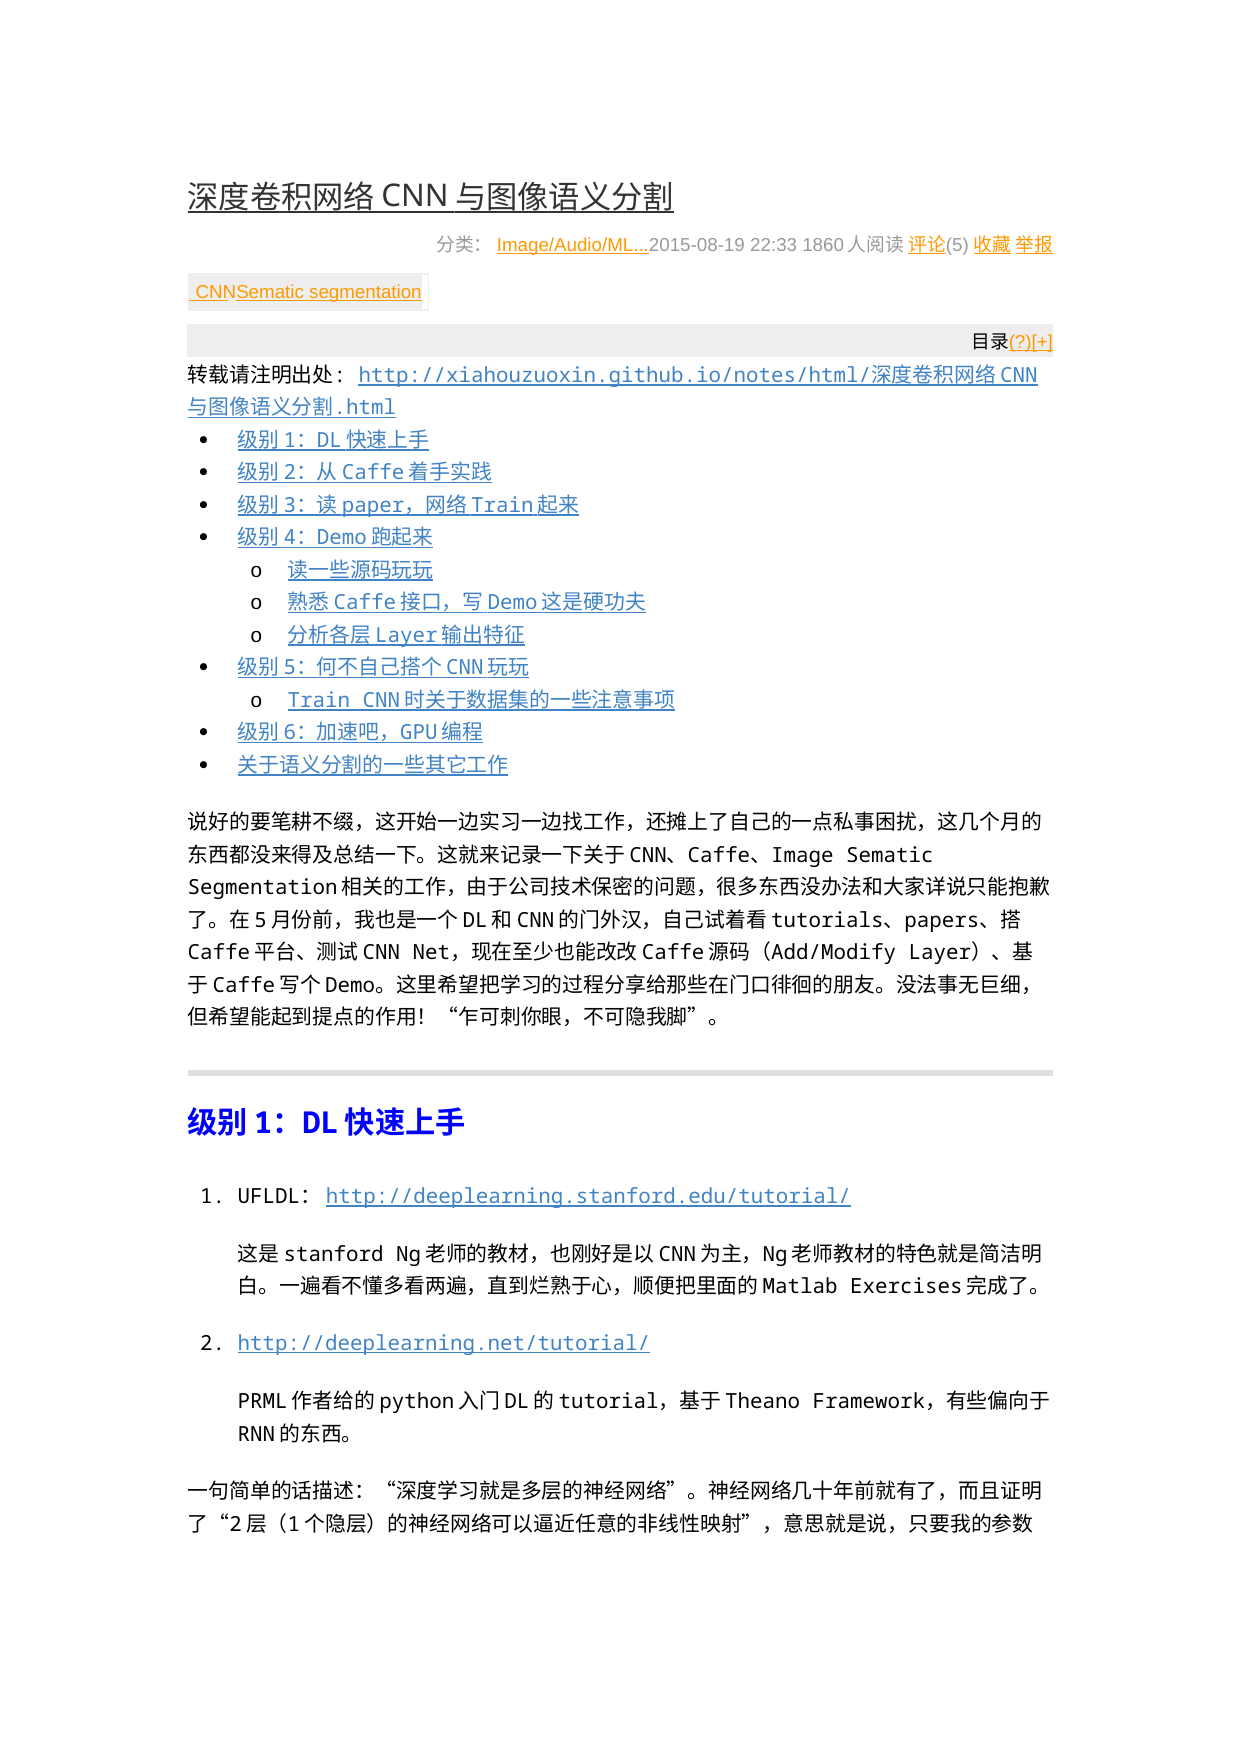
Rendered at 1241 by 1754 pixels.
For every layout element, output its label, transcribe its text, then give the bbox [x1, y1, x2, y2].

list Train CNN时关于数据集的一些注意事项 [250, 682, 1053, 714]
list 级别4：Demo跑起来 [200, 519, 1053, 552]
text PRML作者给的python入门DL的tutorial，基于Theano Framework，有些偏向于RNN的东西。 [237, 1383, 1053, 1448]
list UFLDL： http://deeplearning.stanford.edu/tutorial/ [200, 1178, 1053, 1211]
text 这是stanford Ng老师的教材，也刚好是以CNN为主，Ng老师教材的特色就是简洁明白。一遍看不懂多看两遍，直到烂熟于心，顺便把里面的Matlab Exercises完成了。 [237, 1236, 1053, 1301]
list 熟悉Caffe接口，写Demo这是硬功夫 [250, 584, 1053, 617]
list 级别3：读paper，网络Train起来 [200, 487, 1053, 519]
text 说好的要笔耕不缀，这开始一边实习一边找工作，还摊上了自己的一点私事困扰，这几个月的东西都没来得及总结一下。这就来记录一下关于CNN、Caffe、Image Sematic Segmentation相关的工作，由于公司技术保密的问题，很多东西没办法和大家详说只能抱歉了。在5月份前，我也是一个DL和CNN的门外汉，自己试着看tutorials、papers、搭Caffe平台、测试CNN Net，现在至少也能改改Caffe源码（Add/Modify Layer）、基于Caffe写个Demo。这里希望把学习的过程分享给那些在门口徘徊的朋友。没法事无巨细，但希望能起到提点的作用！“乍可刺你眼，不可隐我脚”。 [187, 804, 1053, 1032]
text 深度卷积网络CNN与图像语义分割 [187, 162, 1053, 227]
list 读一些源码玩玩 [250, 552, 1053, 584]
text 转载请注明出处: http://xiahouzuoxin.github.io/notes/html/深度卷积网络CNN与图像语义分割.html [187, 357, 1053, 422]
list 级别6：加速吧，GPU编程 [200, 714, 1053, 747]
list 级别2：从Caffe着手实践 [200, 454, 1053, 487]
text CNNSematic segmentation [187, 259, 1053, 324]
list 关于语义分割的一些其它工作 [200, 747, 1053, 779]
text 分类： Image/Audio/ML...2015-08-19 22:33 1860人阅读 评论(5) 收藏 举报 [187, 227, 1053, 259]
list 级别5：何不自己搭个CNN玩玩 [200, 649, 1053, 682]
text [187, 1473, 1053, 1538]
text 目录(?)[+] [187, 324, 1053, 357]
list 分析各层Layer输出特征 [250, 617, 1053, 649]
text 级别1：DL快速上手 [187, 1071, 1053, 1153]
list http://deeplearning.net/tutorial/ [200, 1326, 1053, 1358]
list 级别1：DL快速上手 [200, 422, 1053, 454]
